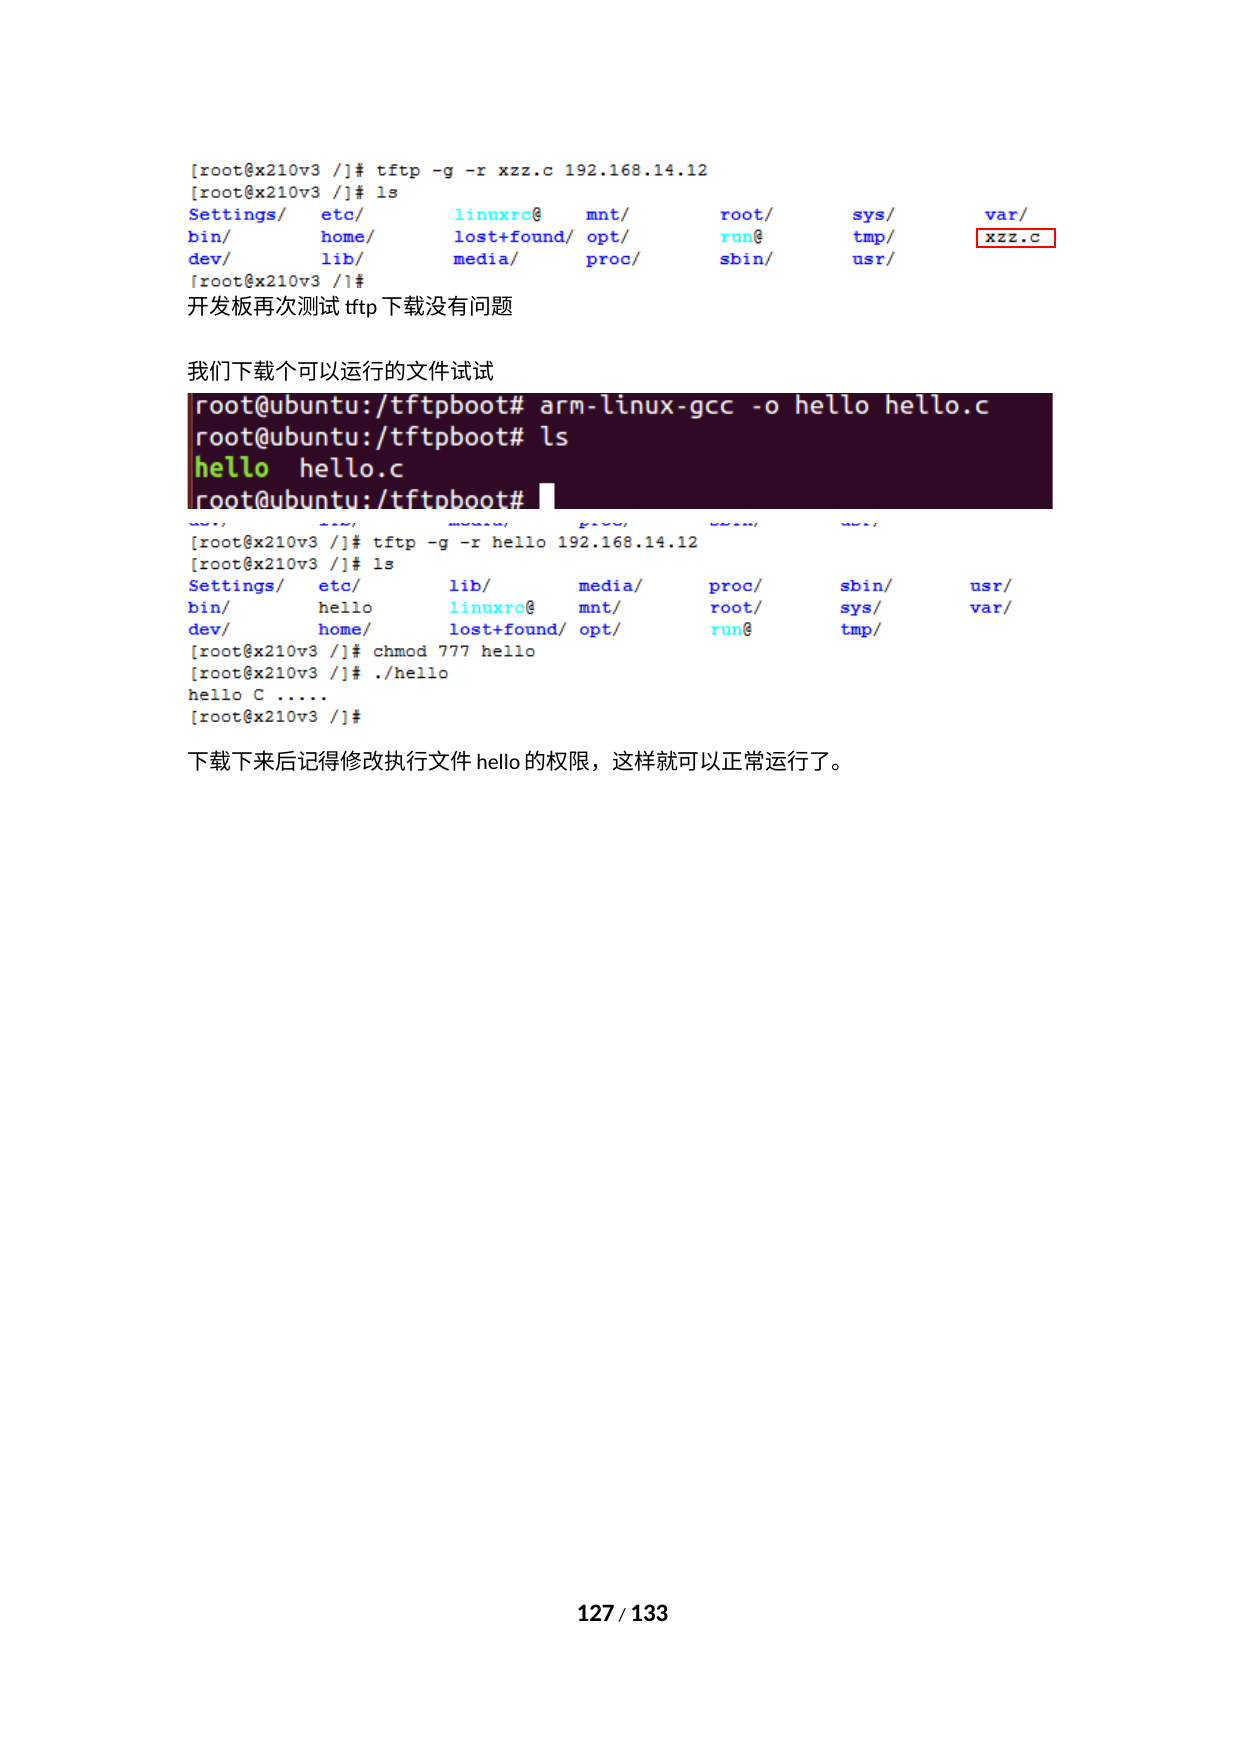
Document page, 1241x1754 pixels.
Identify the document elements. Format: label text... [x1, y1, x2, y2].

text 下载下来后记得修改执行文件hello的权限，这样就可以正常运行了。 [187, 743, 1053, 776]
picture [187, 159, 1053, 288]
picture [187, 393, 1053, 509]
picture [187, 523, 1053, 737]
text 我们下载个可以运行的文件试试 [187, 353, 1053, 386]
picture [978, 230, 1053, 246]
text 开发板再次测试tftp下载没有问题 [187, 288, 1053, 321]
